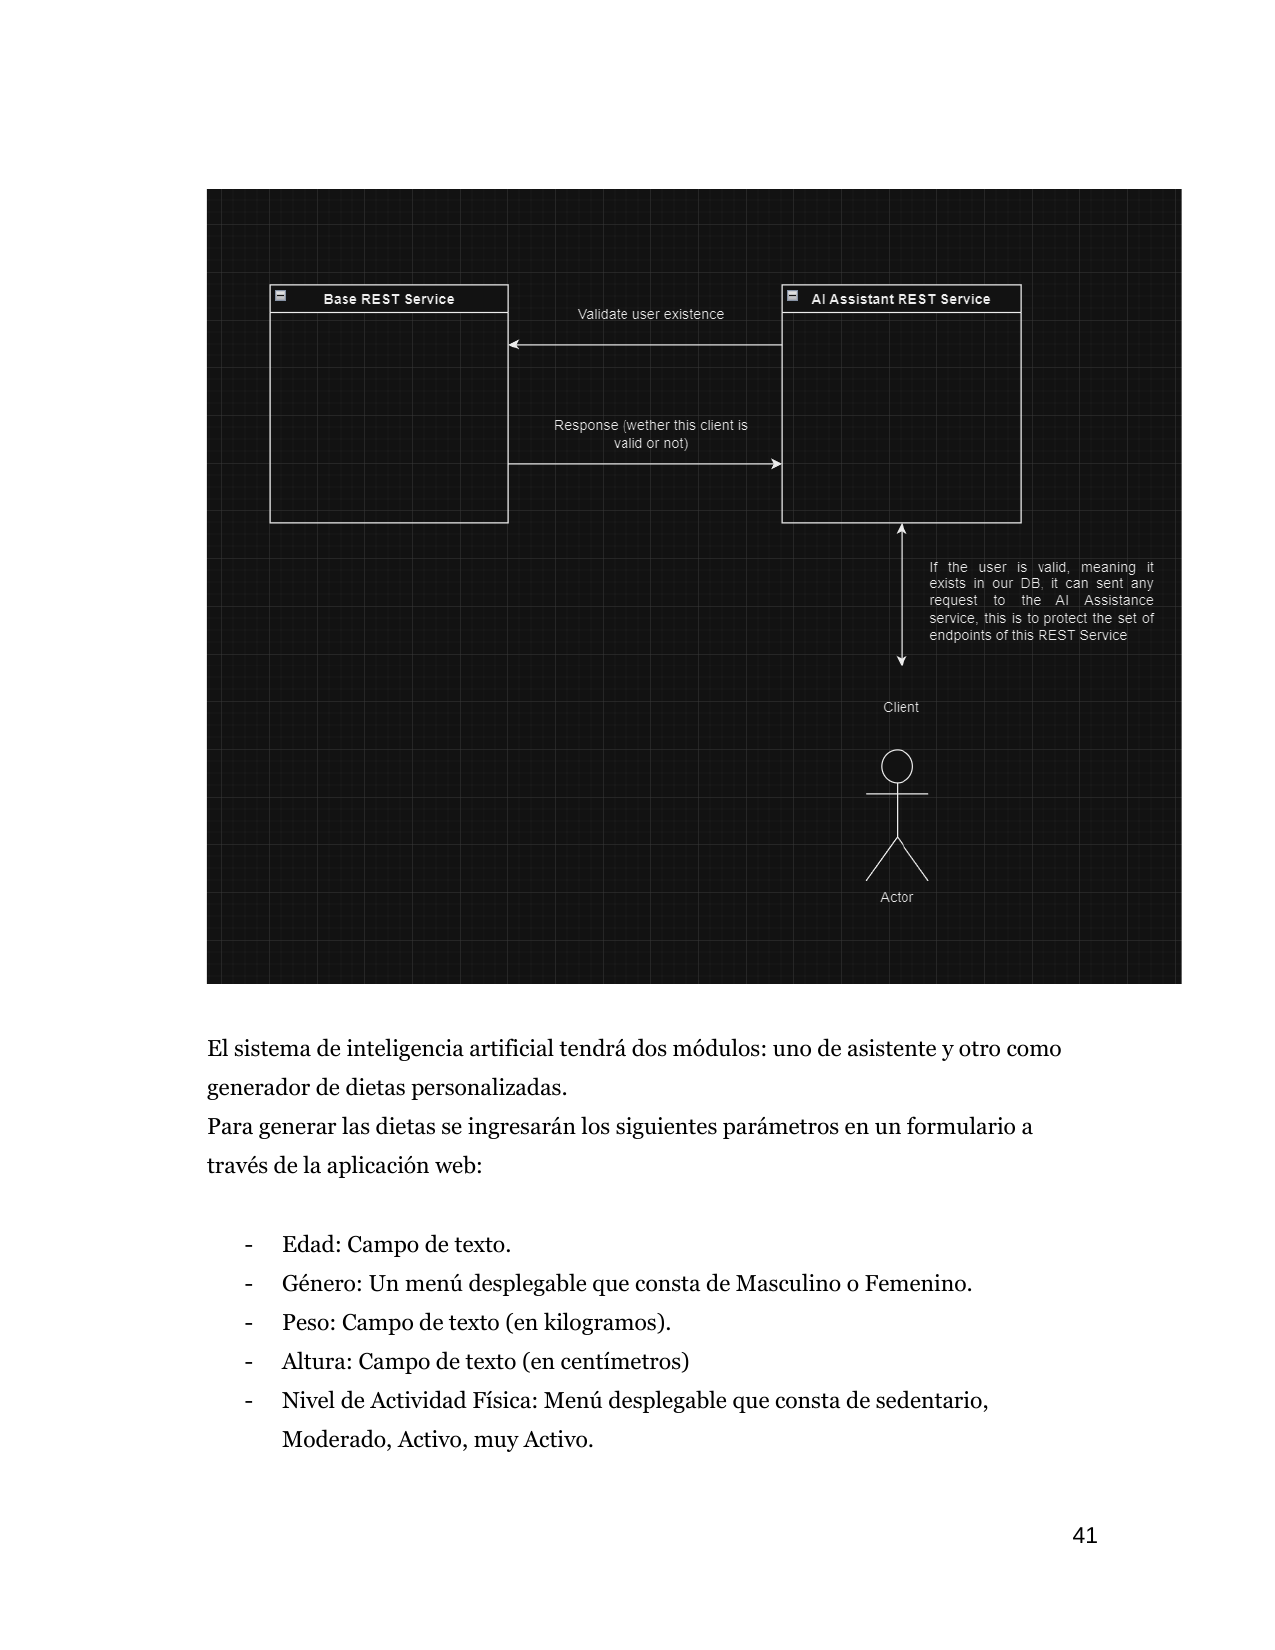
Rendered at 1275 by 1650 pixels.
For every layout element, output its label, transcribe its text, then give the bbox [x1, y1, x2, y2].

list Edad: Campo de texto. [244, 1231, 1098, 1257]
text Para generar las dietas se ingresarán los siguientes parámetros en un formulario a través de la aplicación web: [207, 1114, 1098, 1179]
picture [206, 189, 1182, 984]
text El sistema de inteligencia artificial tendrá dos módulos: uno de asistente y otro como generador de dietas personalizadas. [207, 1036, 1098, 1101]
list Altura: Campo de texto (en centímetros) [244, 1348, 1098, 1374]
list Peso: Campo de texto (en kilogramos). [244, 1309, 1098, 1335]
list Nivel de Actividad Física: Menú desplegable que consta de sedentario, Moderado, Activo, muy Activo. [244, 1387, 1098, 1452]
list Género: Un menú desplegable que consta de Masculino o Femenino. [244, 1270, 1098, 1296]
